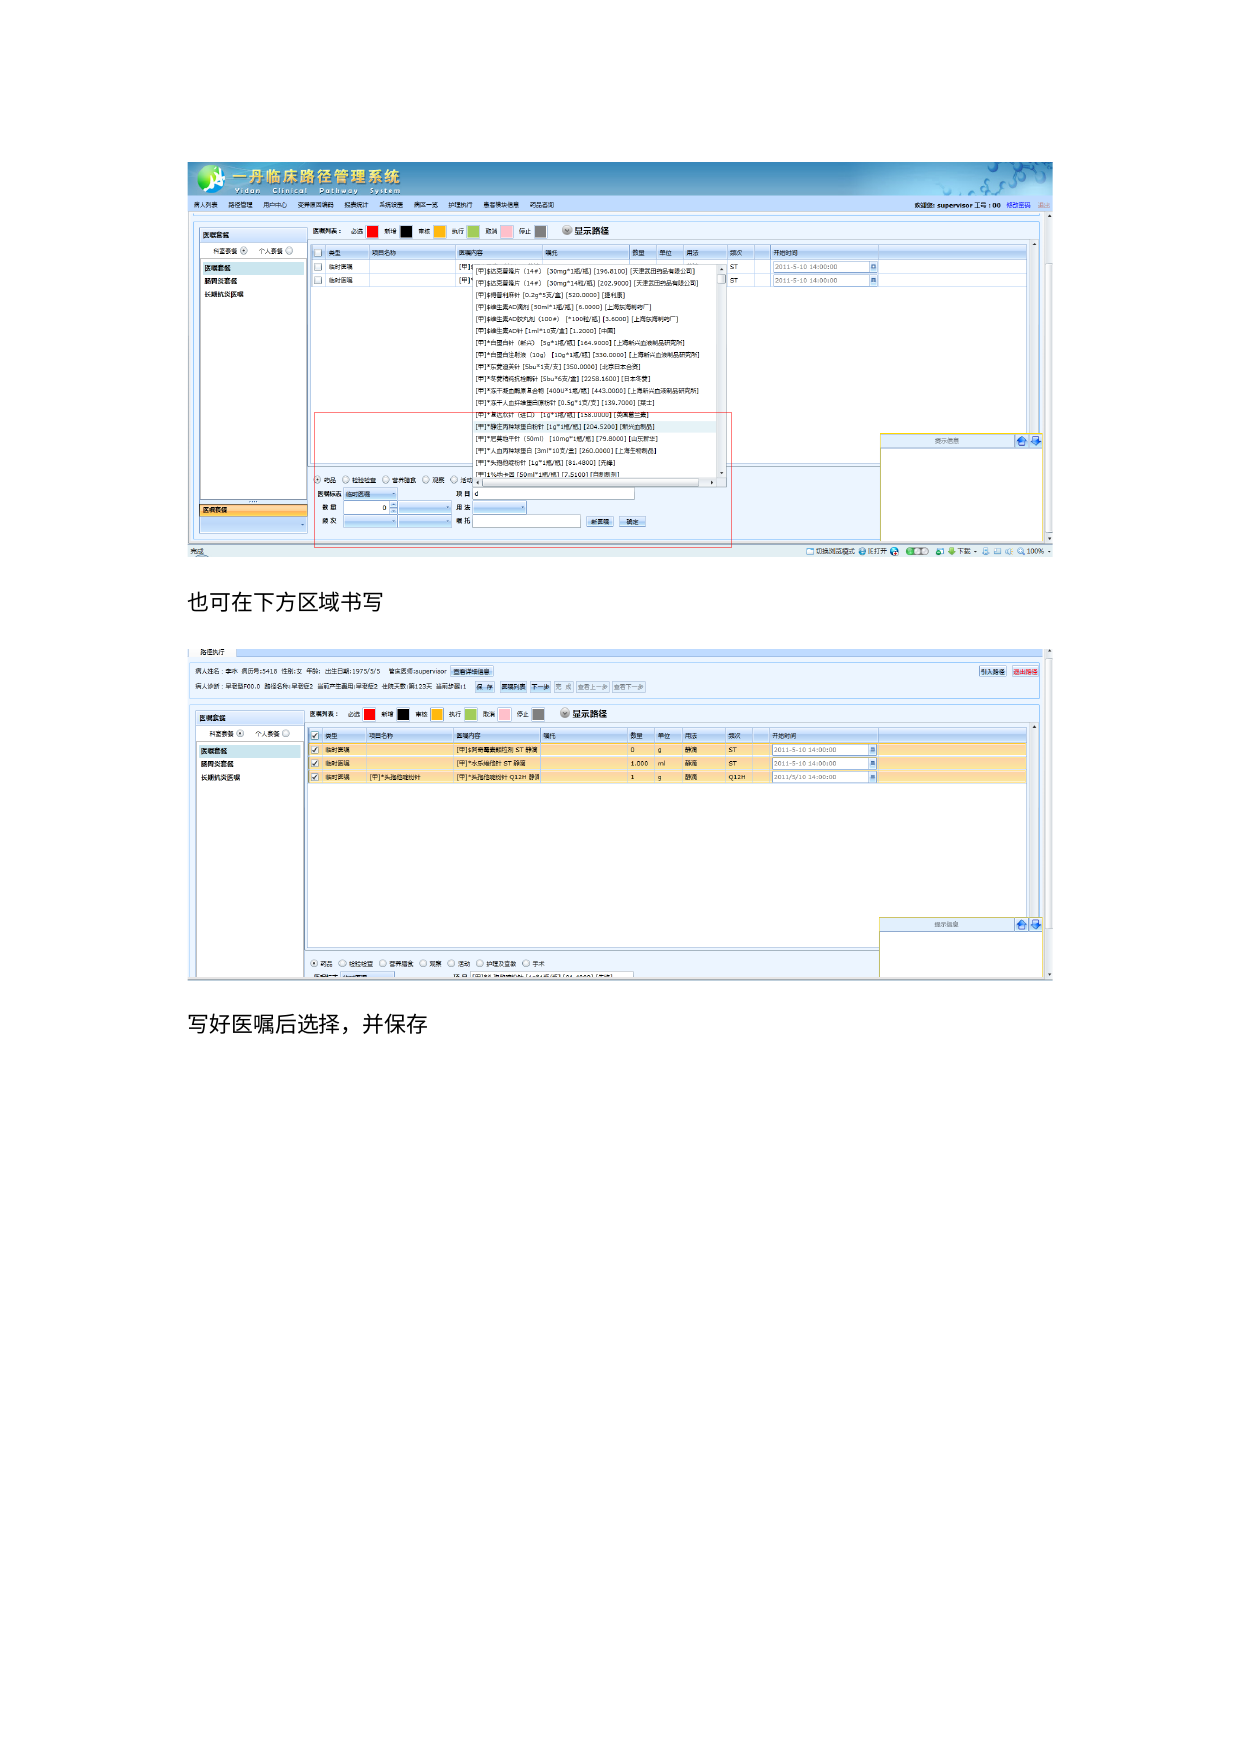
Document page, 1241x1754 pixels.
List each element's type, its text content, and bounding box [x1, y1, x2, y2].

picture [187, 649, 1053, 981]
picture [187, 162, 1053, 557]
text 写好医嘱后选择，并保存 [187, 1007, 1053, 1039]
text 也可在下方区域书写 [187, 584, 1053, 617]
